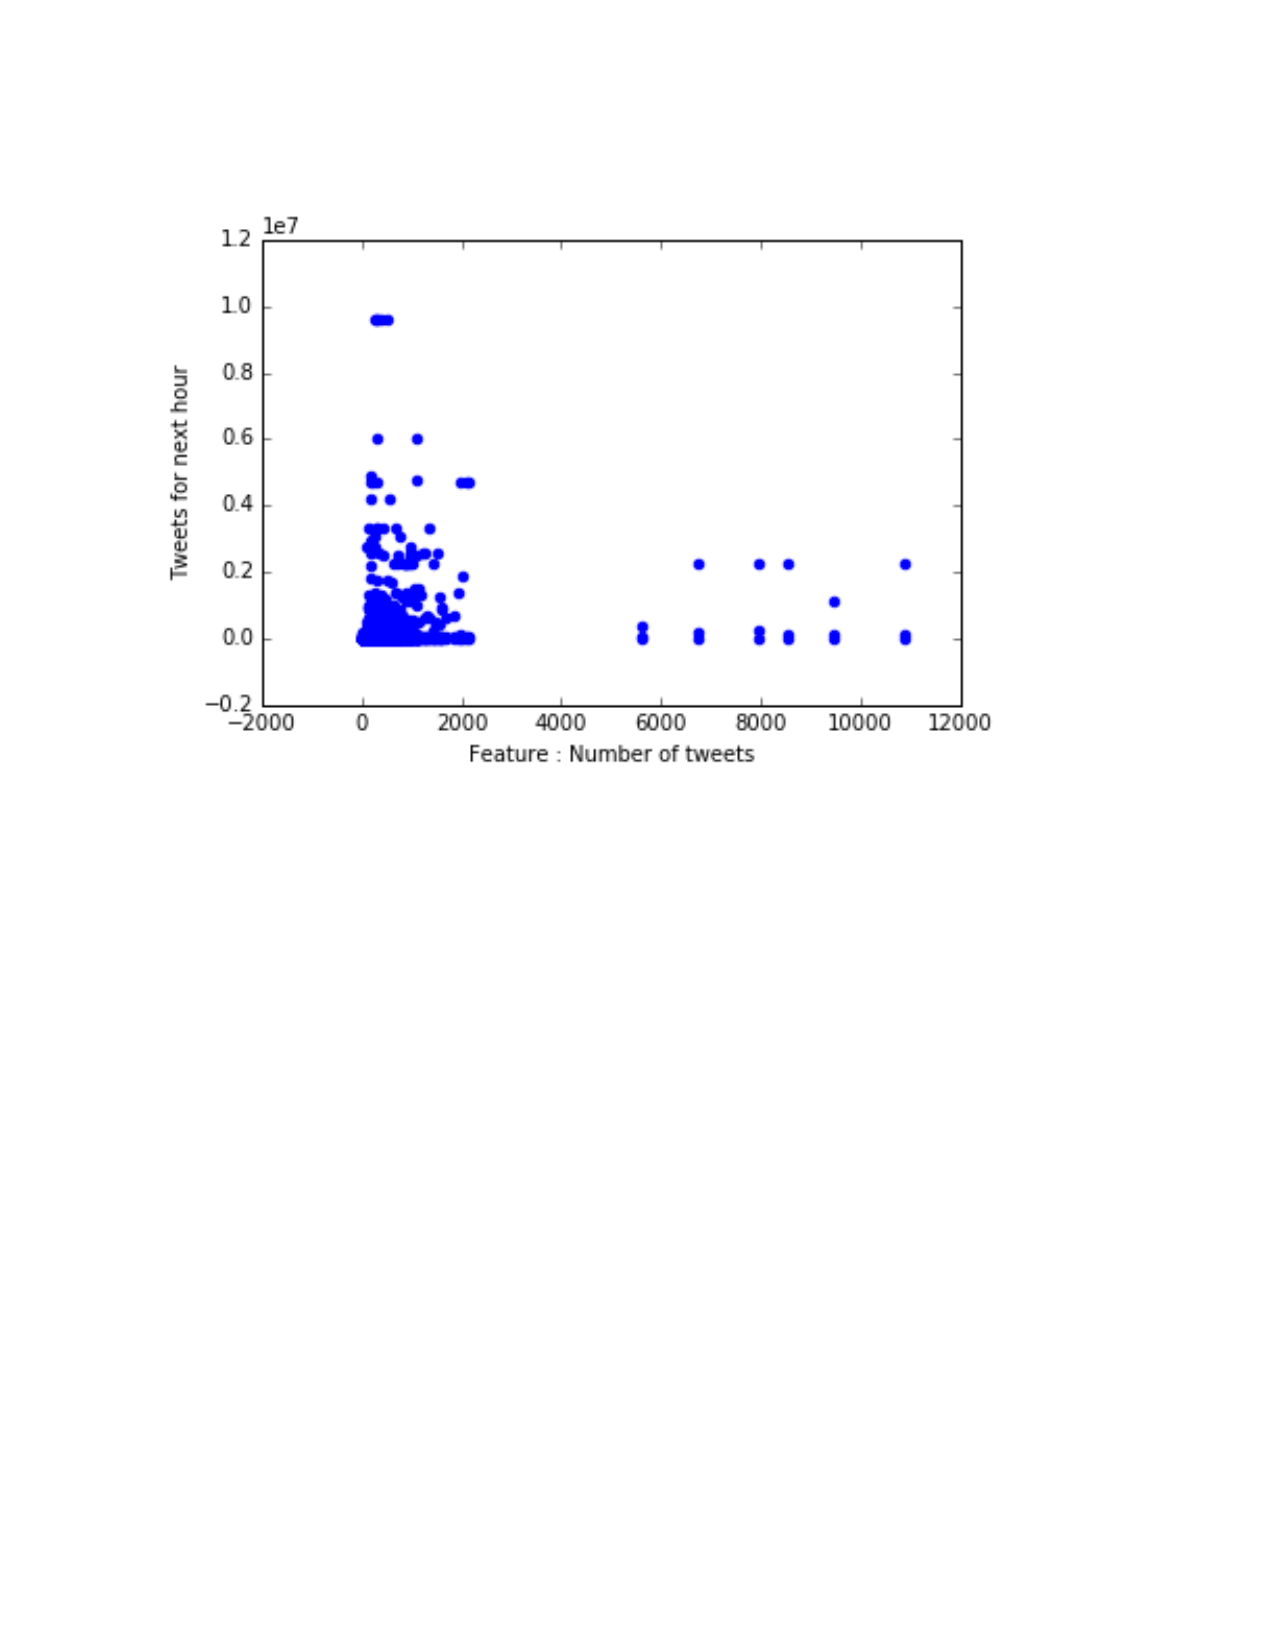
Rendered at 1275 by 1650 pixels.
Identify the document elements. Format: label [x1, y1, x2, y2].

picture [150, 180, 1050, 781]
